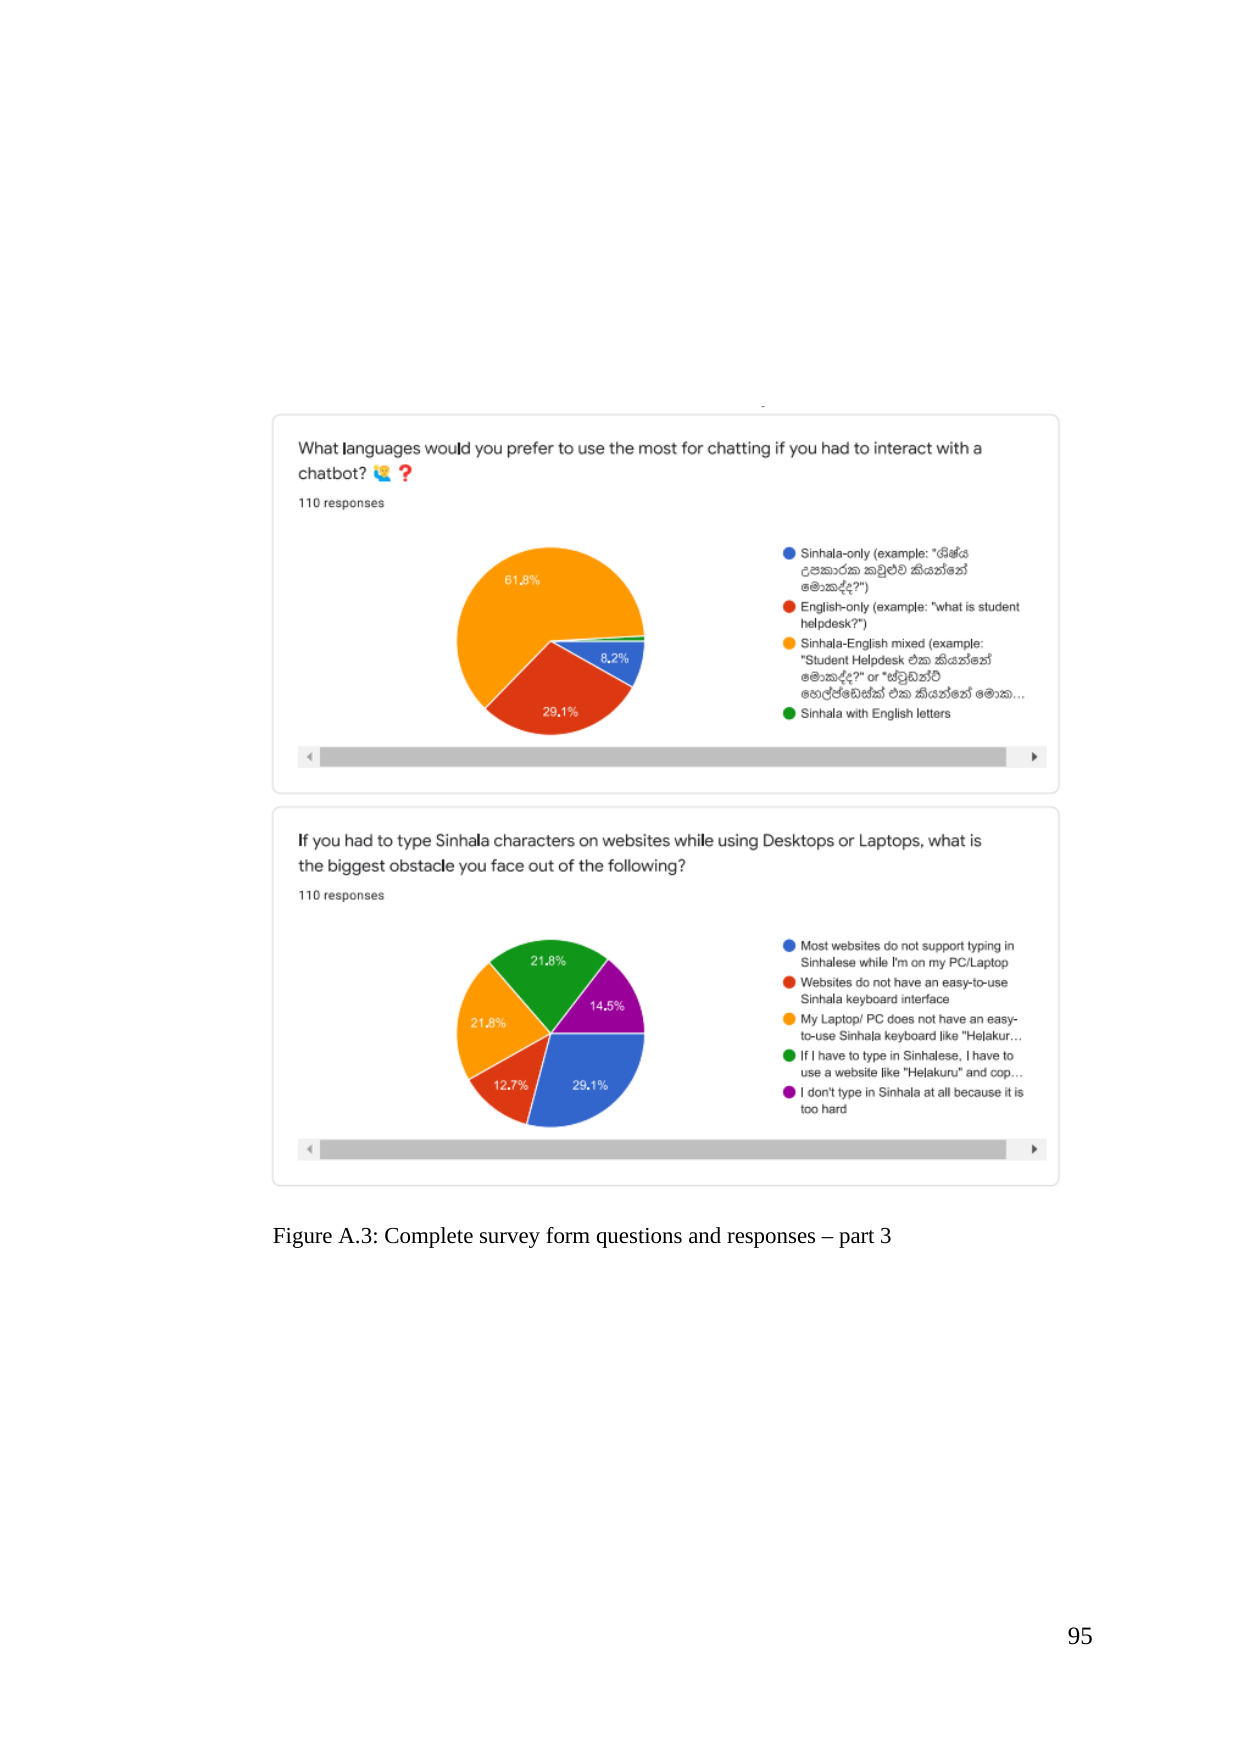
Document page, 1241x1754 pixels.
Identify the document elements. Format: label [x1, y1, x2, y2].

picture [236, 406, 1093, 1213]
